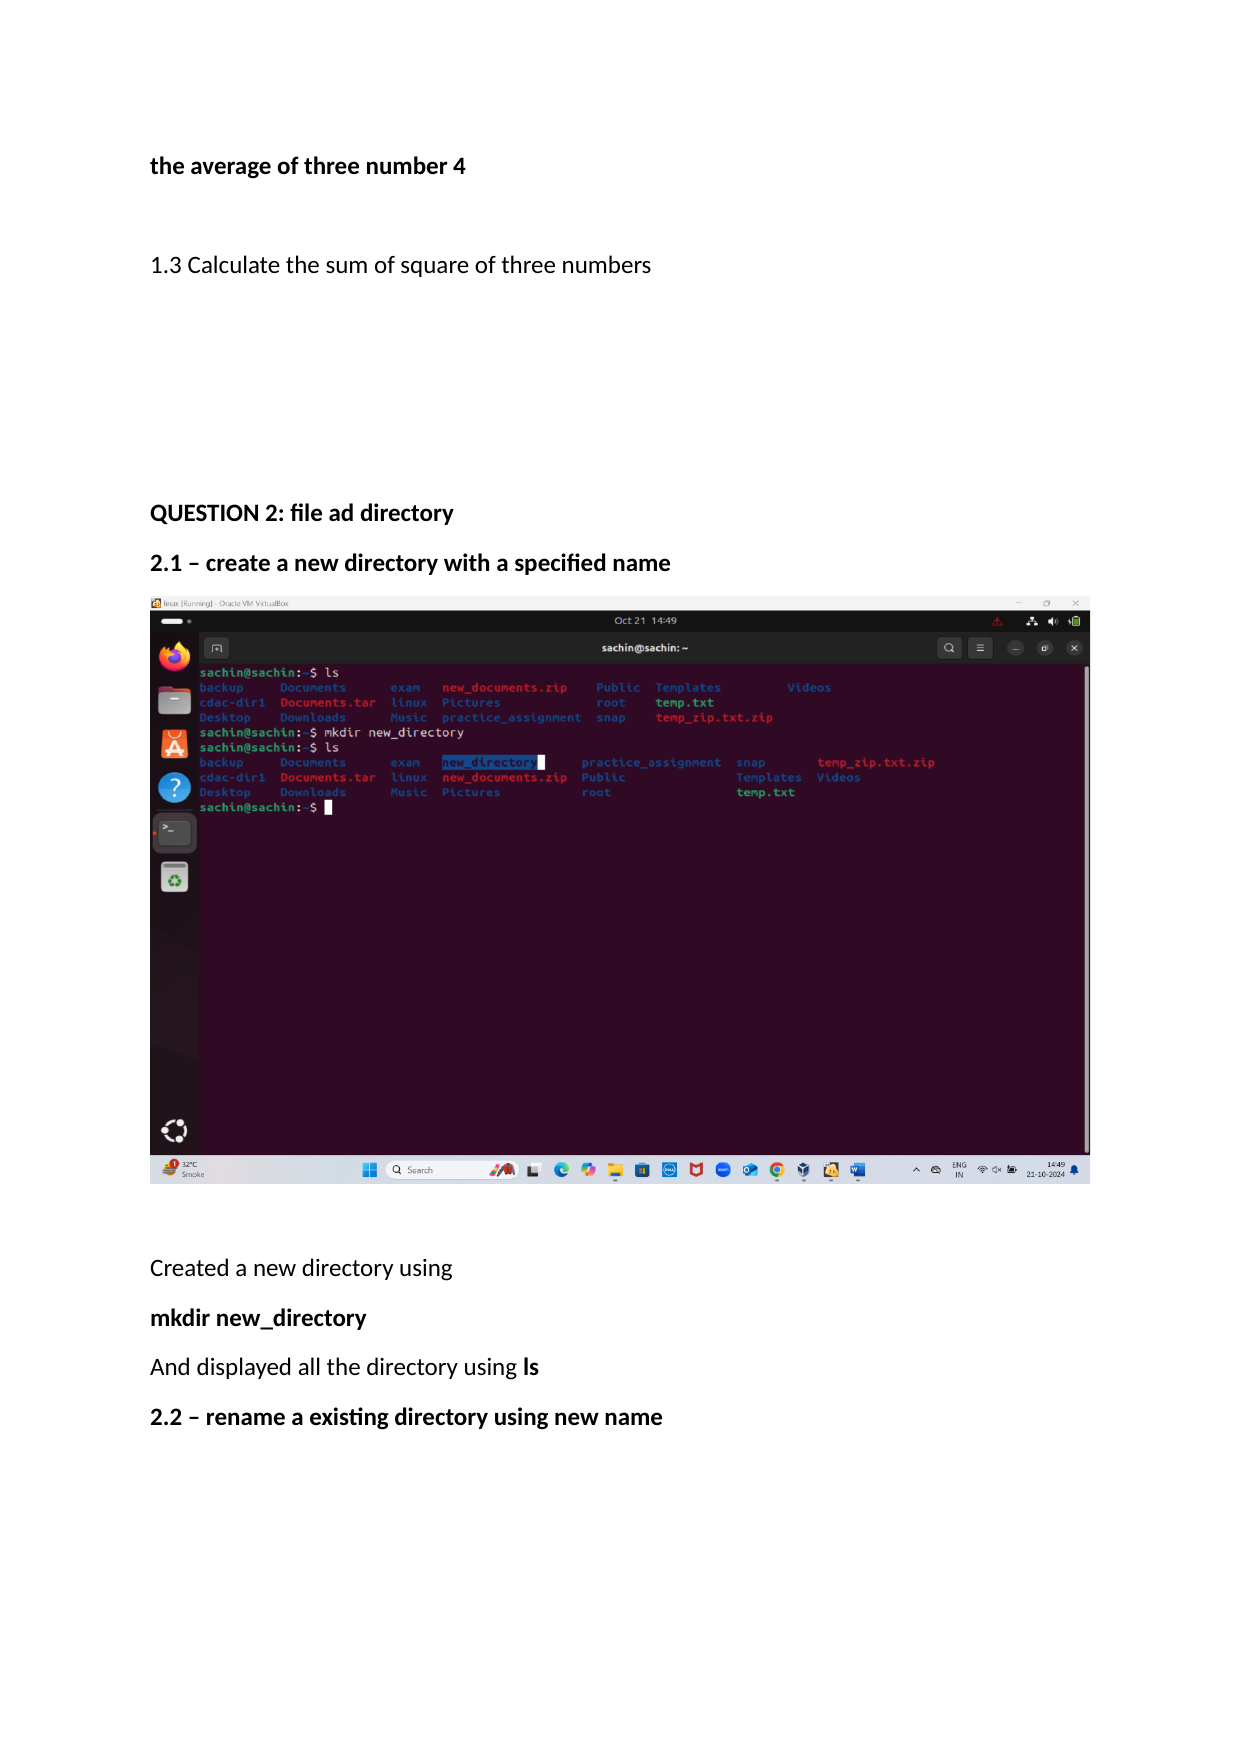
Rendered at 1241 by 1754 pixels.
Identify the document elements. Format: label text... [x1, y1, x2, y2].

text 2.1 – create a new directory with a specified name [150, 547, 1090, 577]
picture [150, 596, 1091, 1184]
text 2.2 – rename a existing directory using new name [150, 1401, 1090, 1432]
text QUESTION 2: file ad directory [150, 497, 1090, 528]
list Calculate the sum of square of three numbers [150, 249, 1090, 280]
text the average of three number 4 [150, 150, 1090, 181]
text mkdir new_directory [150, 1302, 1090, 1332]
text And displayed all the directory using ls [150, 1351, 1090, 1382]
text Created a new directory using [150, 1252, 1090, 1283]
